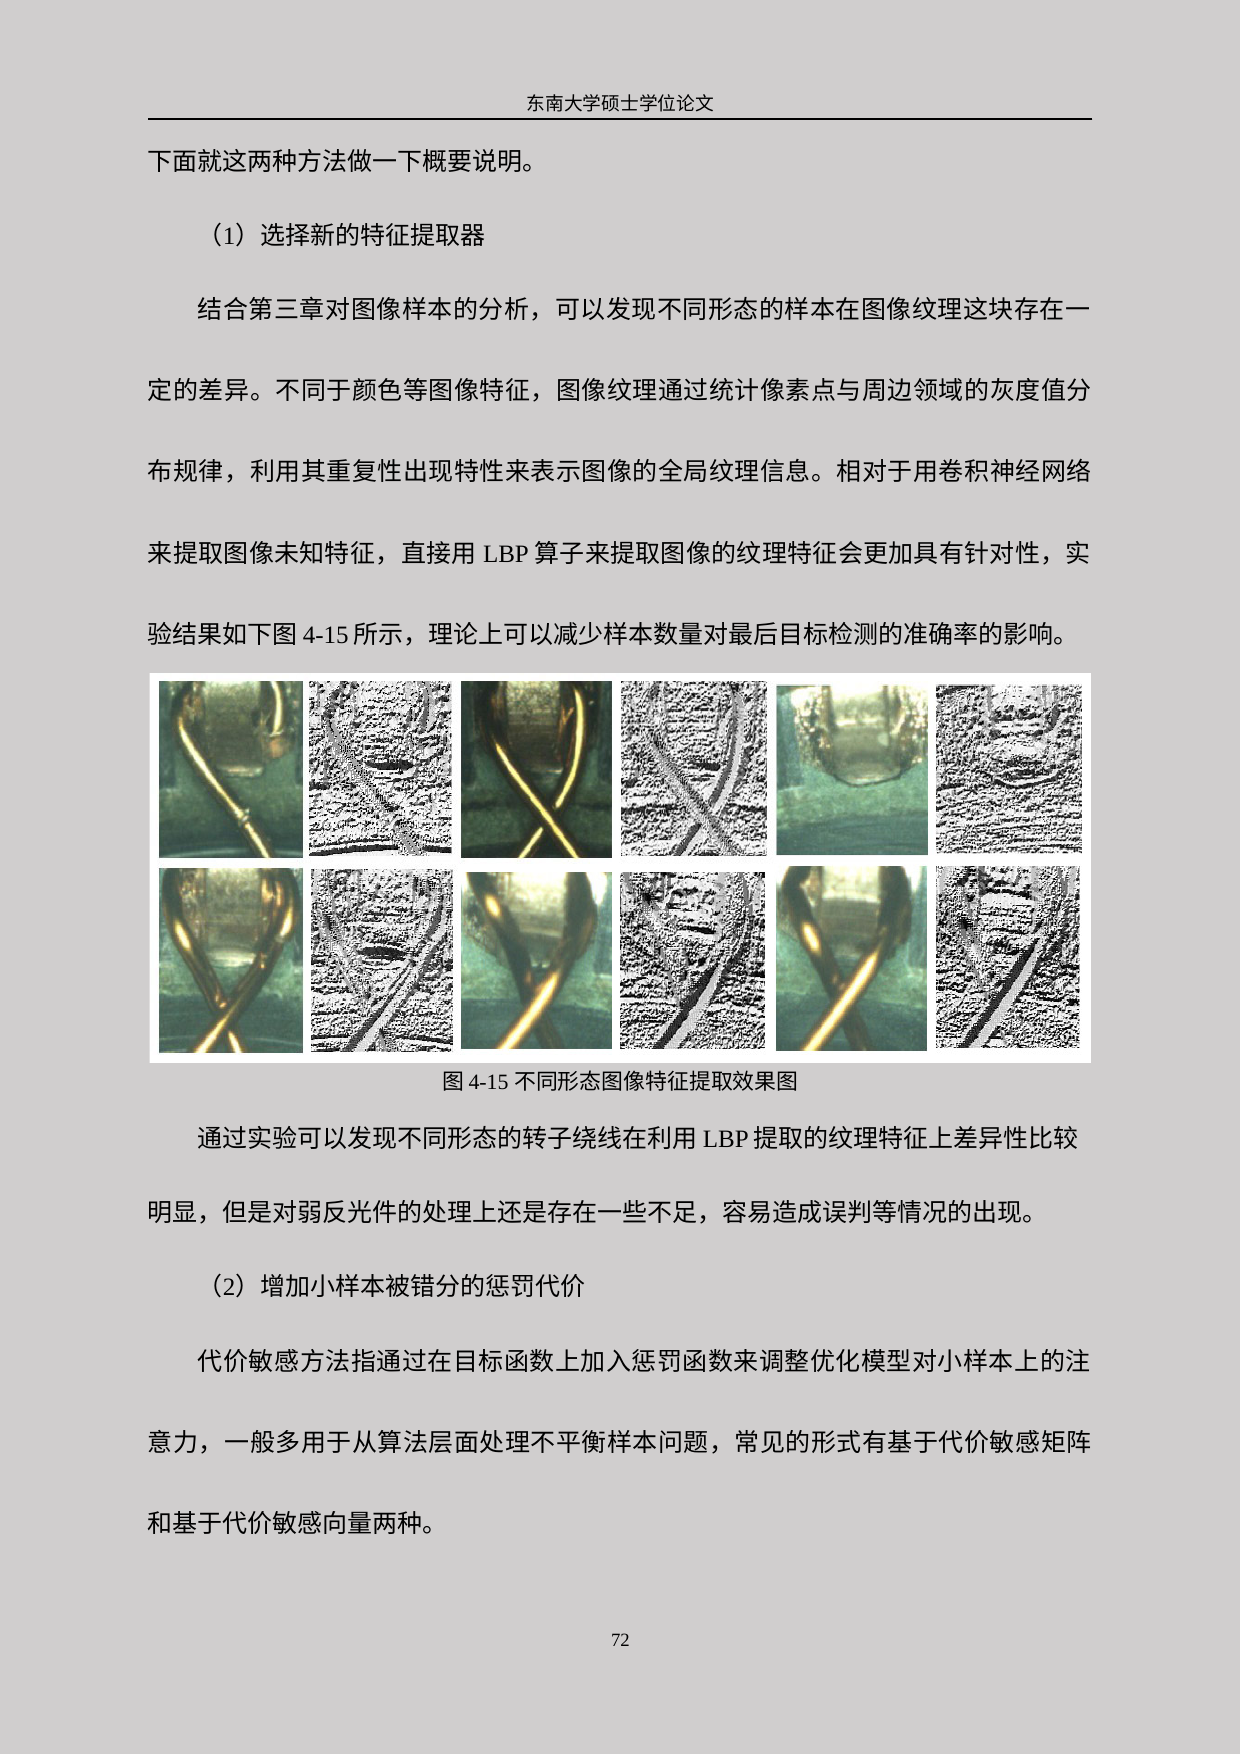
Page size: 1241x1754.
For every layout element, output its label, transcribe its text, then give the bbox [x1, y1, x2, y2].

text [148, 127, 1092, 192]
text 明显，但是对弱反光件的处理上还是存在一些不足，容易造成误判等情况的出现。 [148, 1178, 1092, 1243]
picture [149, 673, 1091, 1063]
text 图4-15 不同形态图像特征提取效果图 [148, 1064, 1092, 1096]
text （1）选择新的特征提取器 [148, 201, 1092, 266]
text 代价敏感方法指通过在目标函数上加入惩罚函数来调整优化模型对小样本上的注意力，一般多用于从算法层面处理不平衡样本问题，常见的形式有基于代价敏感矩阵和基于代价敏感向量两种。 [148, 1327, 1092, 1554]
text 通过实验可以发现不同形态的转子绕线在利用LBP提取的纹理特征上差异性比较 [198, 1104, 1092, 1169]
text 结合第三章对图像样本的分析，可以发现不同形态的样本在图像纹理这块存在一定的差异。不同于颜色等图像特征，图像纹理通过统计像素点与周边领域的灰度值分布规律，利用其重复性出现特性来表示图像的全局纹理信息。相对于用卷积神经网络来提取图像未知特征，直接用LBP算子来提取图像的纹理特征会更加具有针对性，实验结果如下图4-15所示，理论上可以减少样本数量对最后目标检测的准确率的影响。 [148, 275, 1092, 665]
text （2）增加小样本被错分的惩罚代价 [198, 1252, 1092, 1317]
